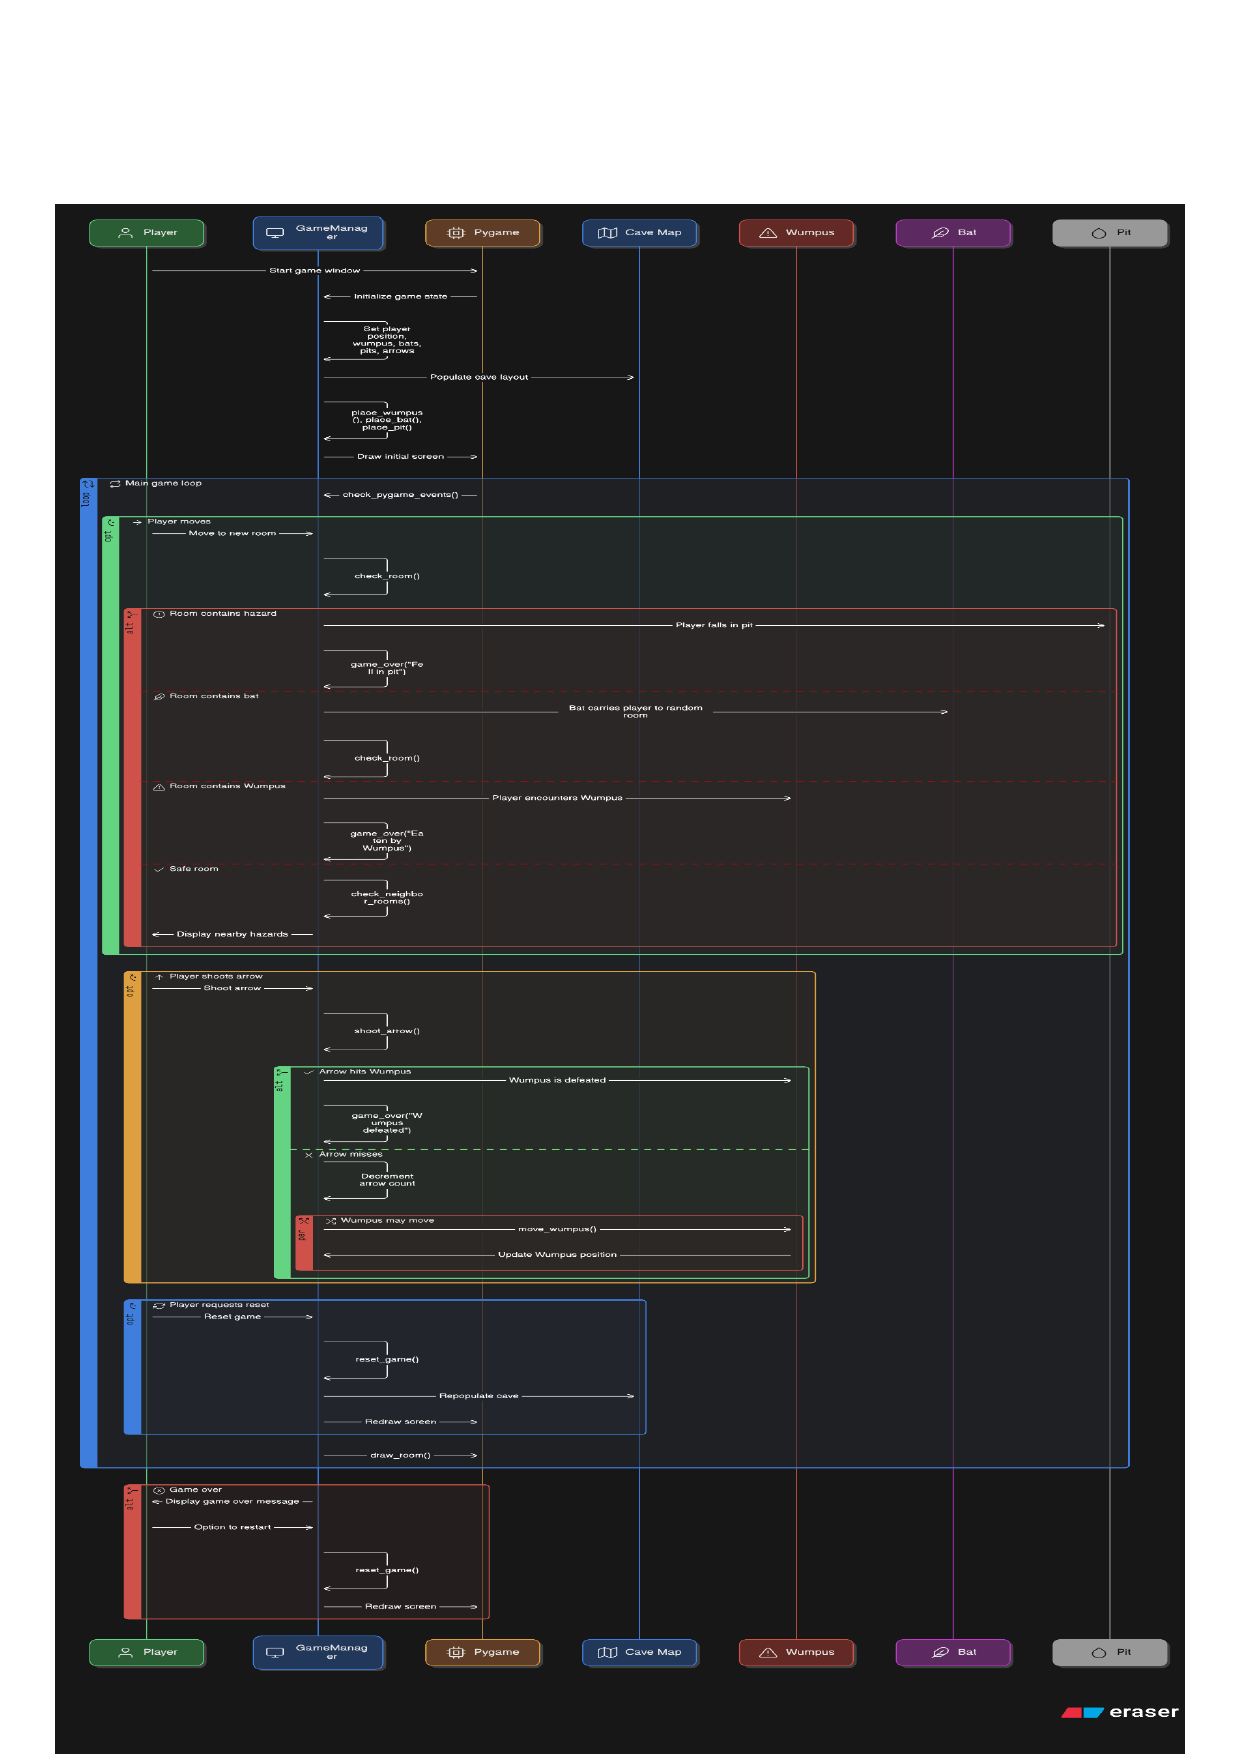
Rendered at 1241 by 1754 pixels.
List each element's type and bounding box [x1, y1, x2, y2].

picture [55, 204, 1185, 1754]
